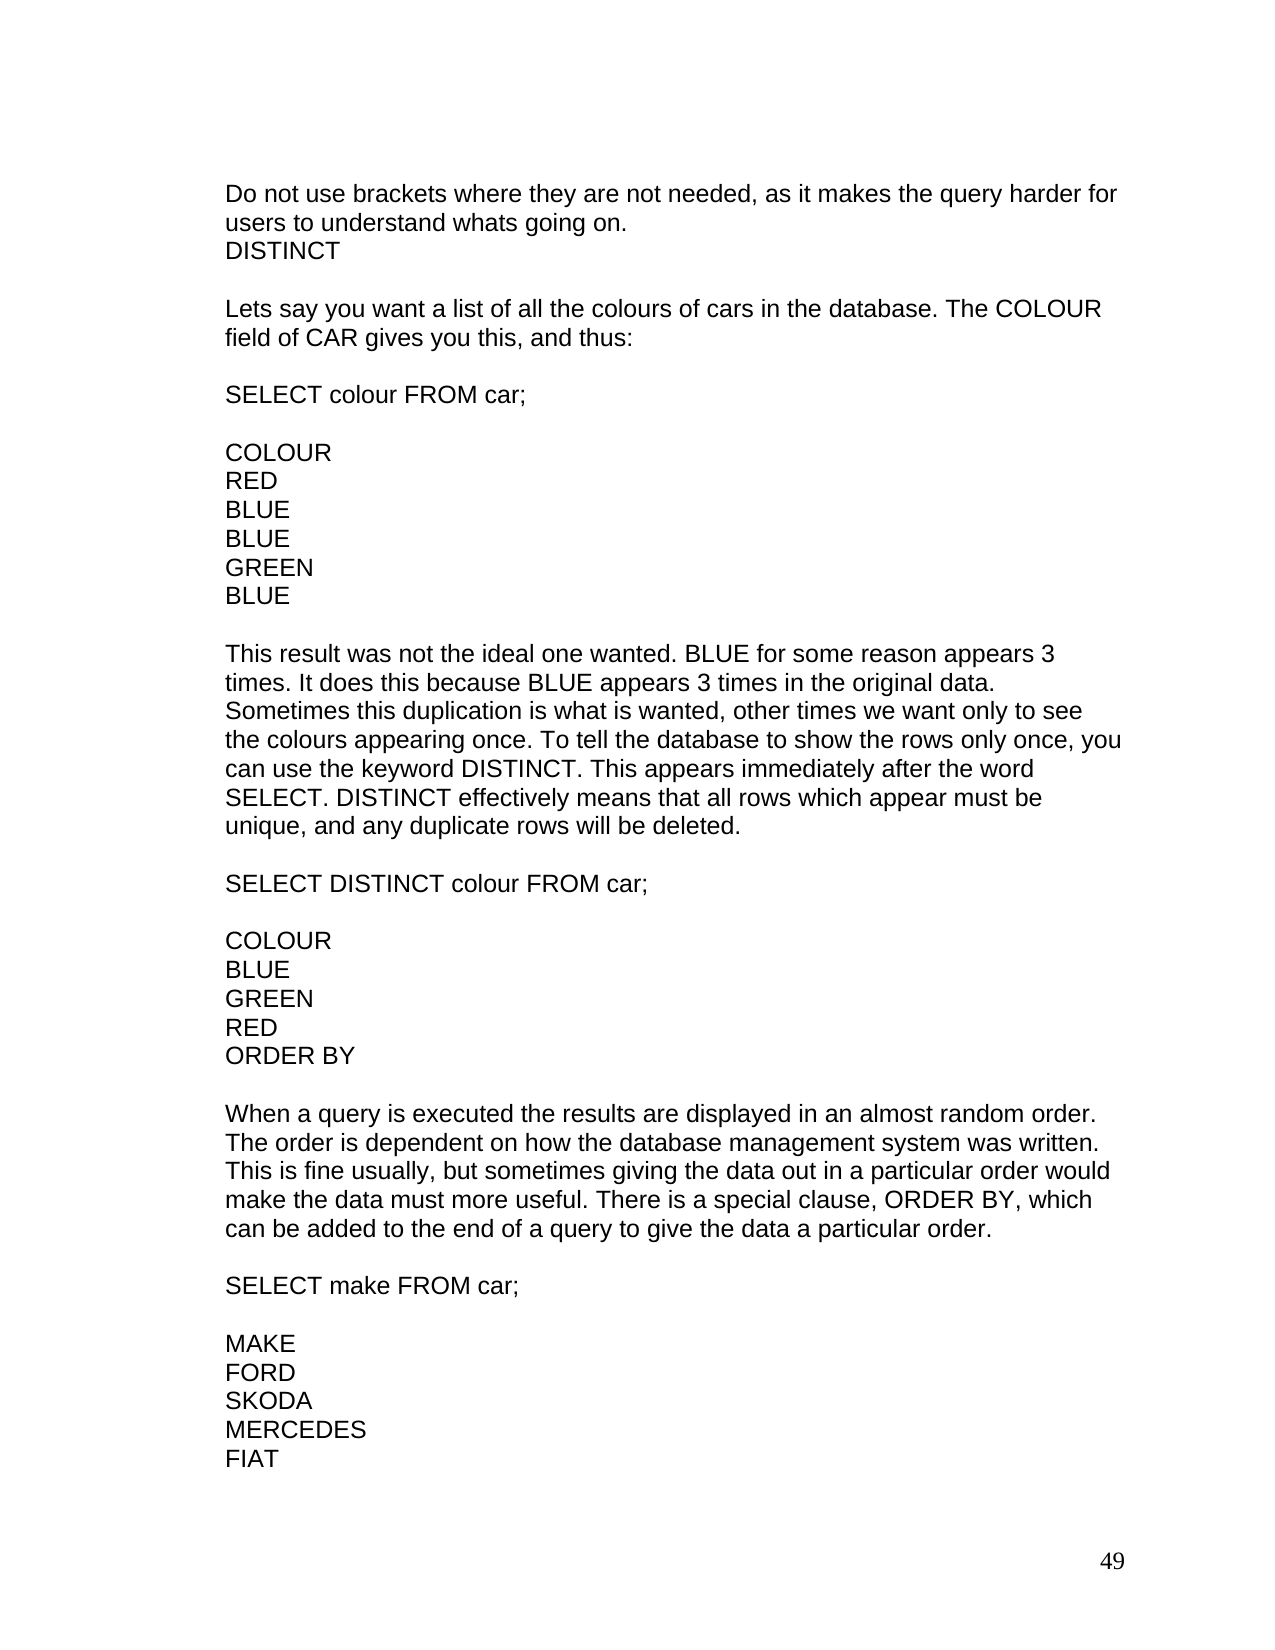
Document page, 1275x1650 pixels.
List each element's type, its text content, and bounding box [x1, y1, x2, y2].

text ORDER BY [225, 1041, 1125, 1070]
text RED [225, 466, 1125, 495]
text GREEN [225, 984, 1125, 1012]
text SELECT make FROM car; [225, 1271, 1125, 1300]
text BLUE [225, 495, 1125, 524]
text BLUE [225, 955, 1125, 984]
text MAKE [225, 1329, 1125, 1357]
text When a query is executed the results are displayed in an almost random order. The order is dependent on how the database management system was written. This is fine usually, but sometimes giving the data out in a particular order would make the data must more useful. There is a special clause, ORDER BY, which can be added to the end of a query to give the data a particular order. [225, 1099, 1125, 1242]
text GREEN [225, 552, 1125, 581]
text MERCEDES [225, 1415, 1125, 1444]
text RED [225, 1012, 1125, 1041]
text DISTINCT [225, 236, 1125, 265]
text COLOUR [225, 437, 1125, 466]
text Do not use brackets where they are not needed, as it makes the query harder for users to understand whats going on. [225, 179, 1125, 236]
text This result was not the ideal one wanted. BLUE for some reason appears 3 times. It does this because BLUE appears 3 times in the original data. Sometimes this duplication is what is wanted, other times we want only to see the colours appearing once. To tell the database to show the rows only once, you can use the keyword DISTINCT. This appears immediately after the word SELECT. DISTINCT effectively means that all rows which appear must be unique, and any duplicate rows will be deleted. [225, 639, 1125, 840]
text SELECT DISTINCT colour FROM car; [225, 869, 1125, 897]
text FORD [225, 1357, 1125, 1386]
text Lets say you want a list of all the colours of cars in the database. The COLOUR field of CAR gives you this, and thus: [225, 294, 1125, 351]
text SKODA [225, 1386, 1125, 1415]
text BLUE [225, 581, 1125, 610]
text SELECT colour FROM car; [225, 380, 1125, 409]
text BLUE [225, 524, 1125, 552]
text COLOUR [225, 926, 1125, 955]
text FIAT [225, 1444, 1125, 1472]
